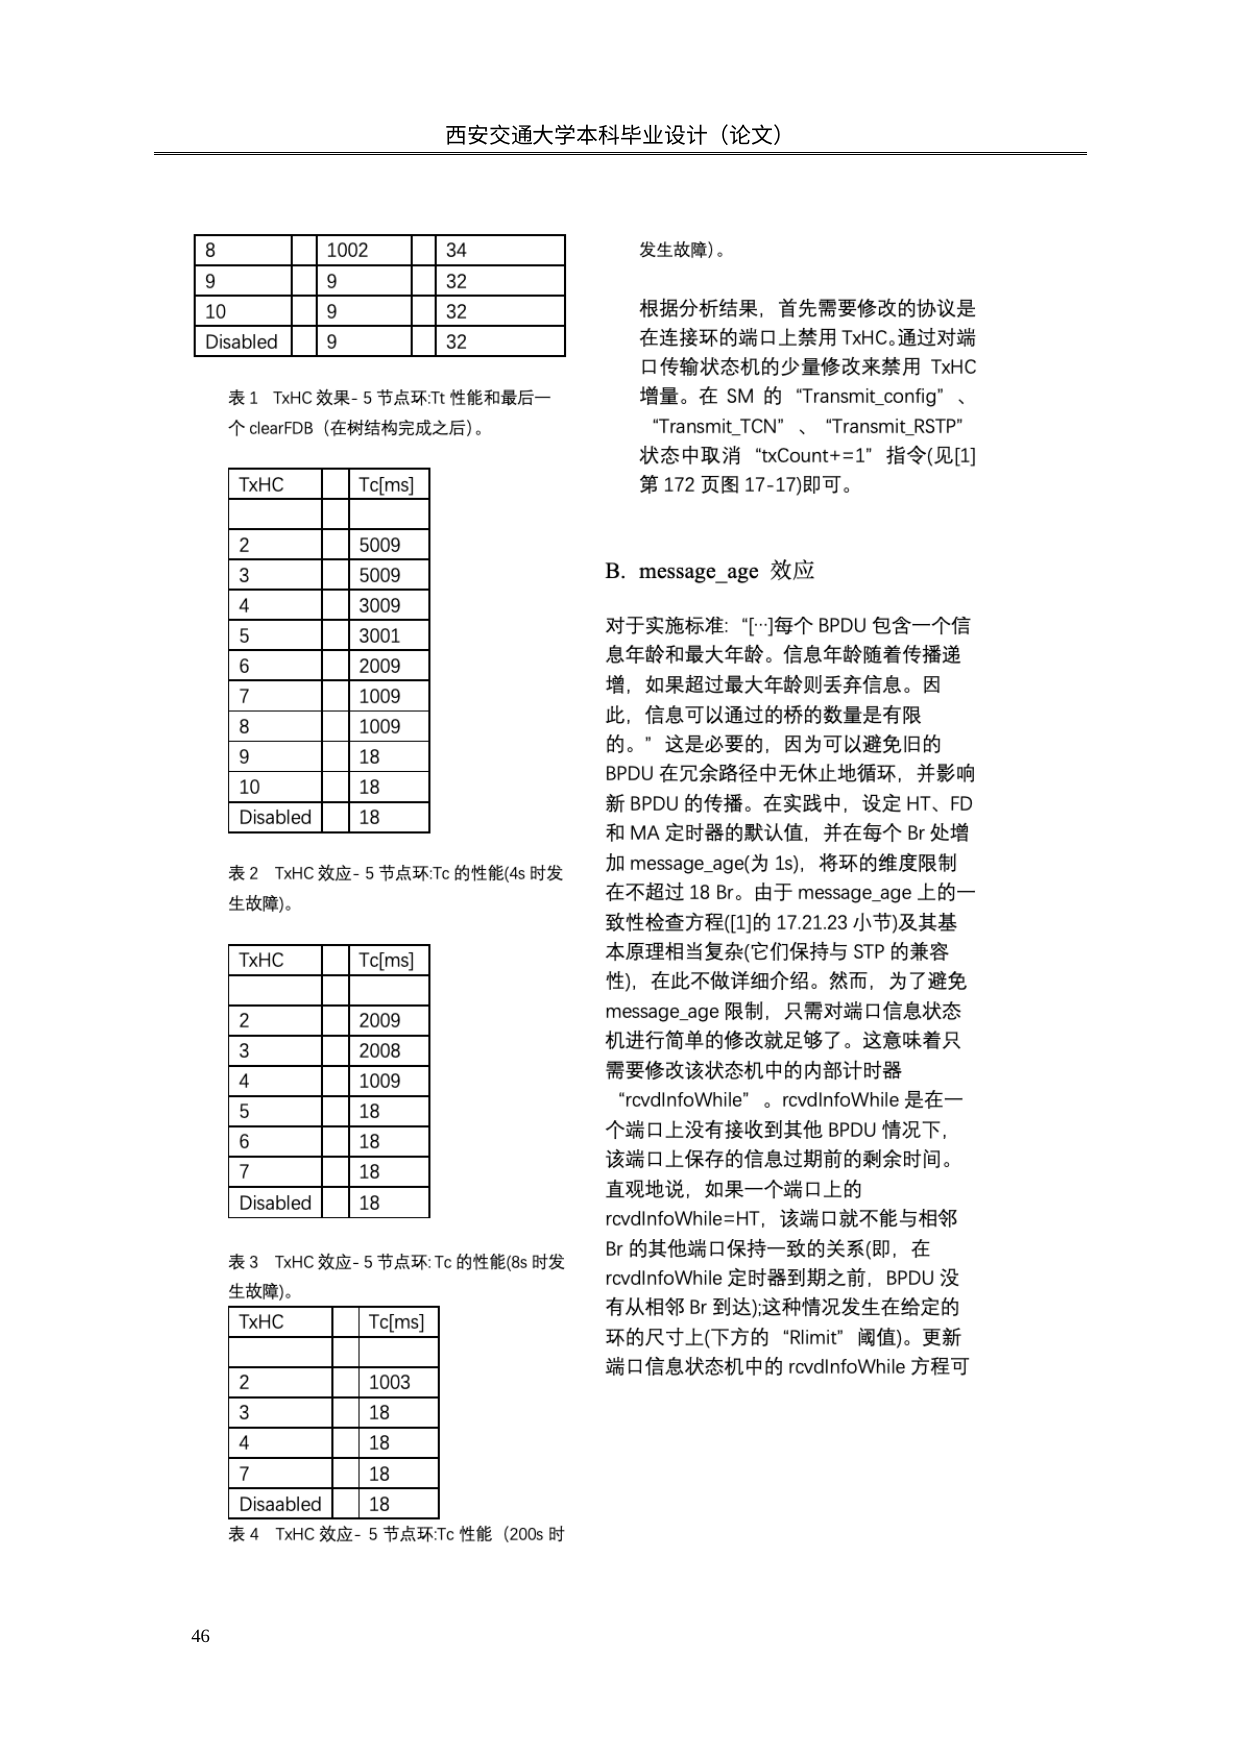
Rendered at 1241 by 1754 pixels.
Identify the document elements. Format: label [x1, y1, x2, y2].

picture [153, 208, 1071, 1606]
